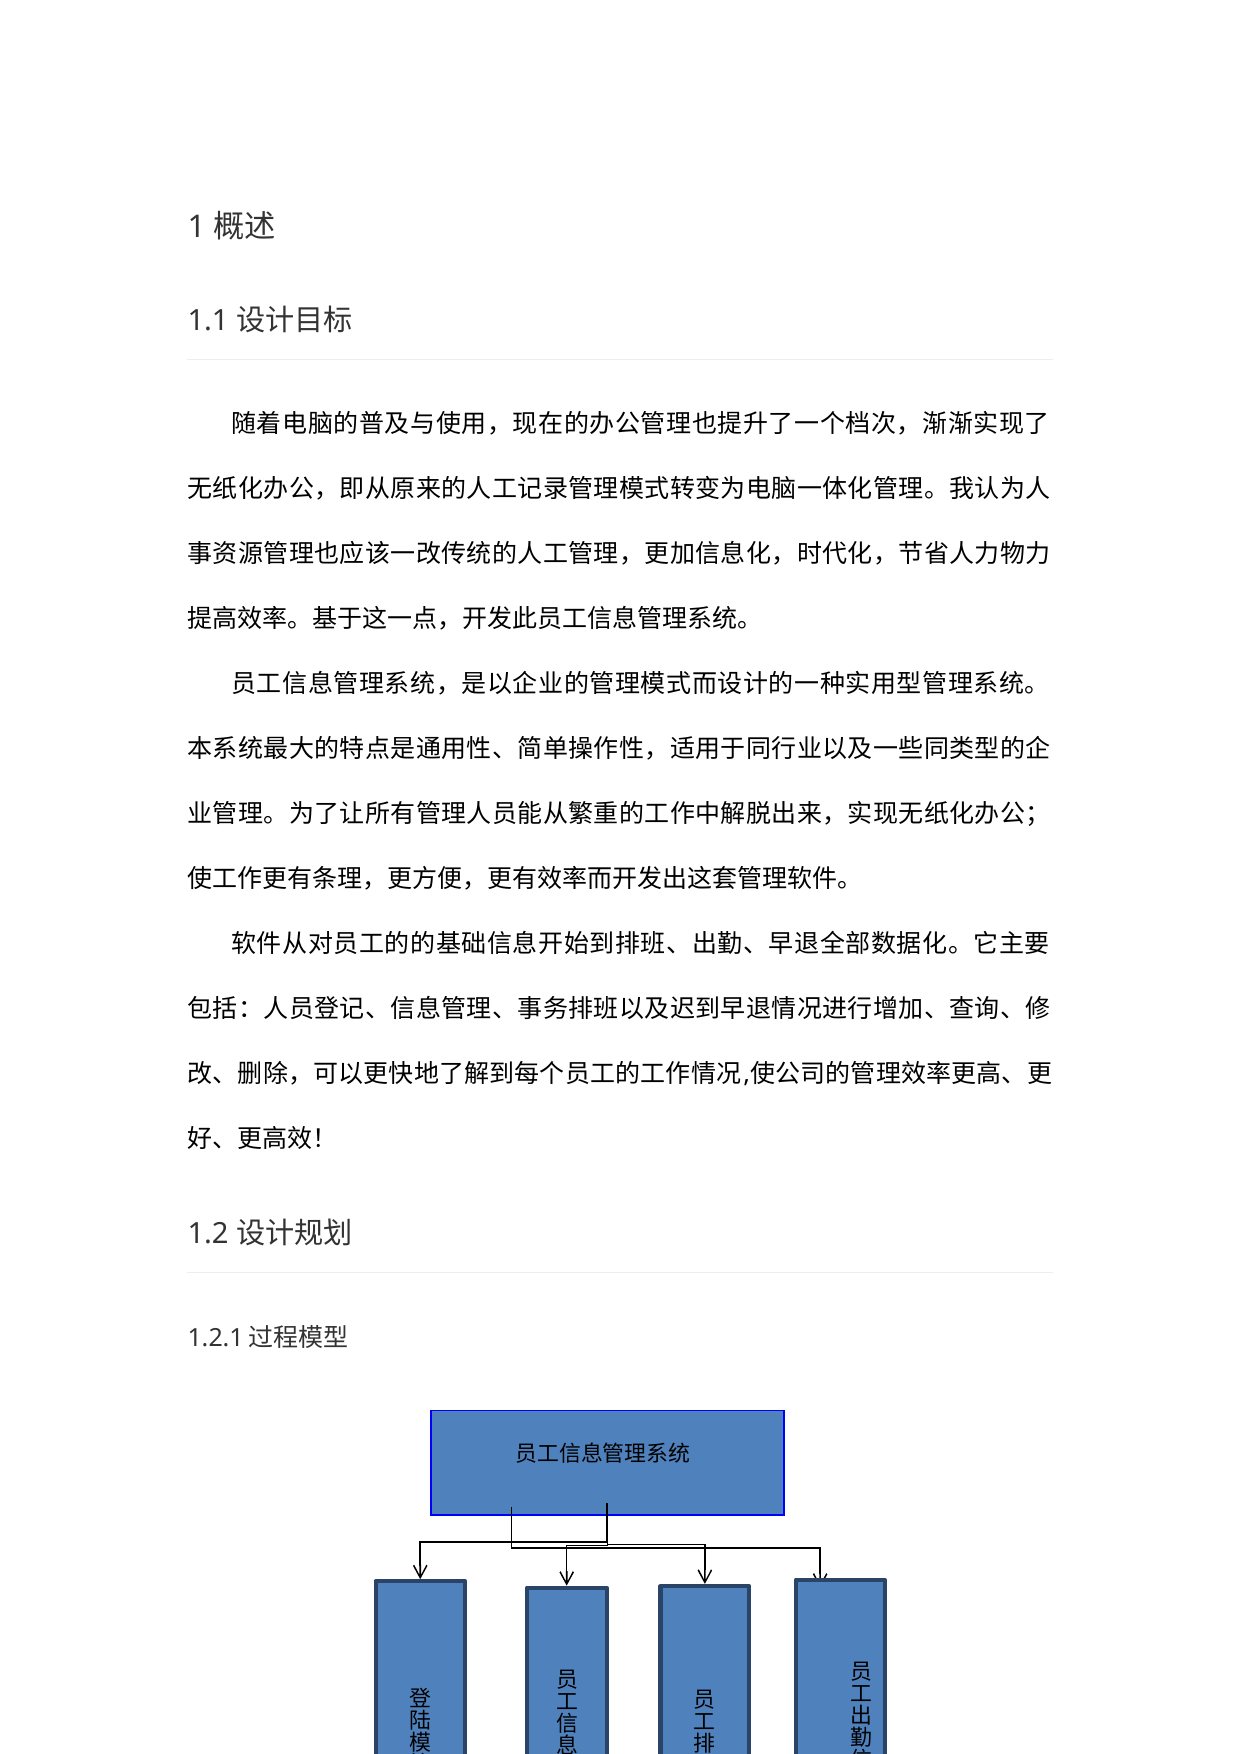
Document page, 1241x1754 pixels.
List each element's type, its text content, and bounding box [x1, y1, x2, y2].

text 软件从对员工的的基础信息开始到排班、出勤、早退全部数据化。它主要包括：人员登记、信息管理、事务排班以及迟到早退情况进行增加、查询、修改、删除，可以更快地了解到每个员工的工作情况,使公司的管理效率更高、更好、更高效！ [187, 909, 1053, 1169]
text 1.1 设计目标 [187, 285, 1053, 359]
text 员工信息管理系统，是以企业的管理模式而设计的一种实用型管理系统。本系统最大的特点是通用性、简单操作性，适用于同行业以及一些同类型的企业管理。为了让所有管理人员能从繁重的工作中解脱出来，实现无纸化办公；使工作更有条理，更方便，更有效率而开发出这套管理软件。 [187, 649, 1053, 909]
text 1 概述 [187, 191, 1053, 256]
text 1.2 设计规划 [187, 1198, 1053, 1272]
text 随着电脑的普及与使用，现在的办公管理也提升了一个档次，渐渐实现了无纸化办公，即从原来的人工记录管理模式转变为电脑一体化管理。我认为人事资源管理也应该一改传统的人工管理，更加信息化，时代化，节省人力物力，提高效率。基于这一点，开发此员工信息管理系统。 [187, 389, 1053, 649]
text 1.2.1过程模型 [187, 1303, 1053, 1368]
